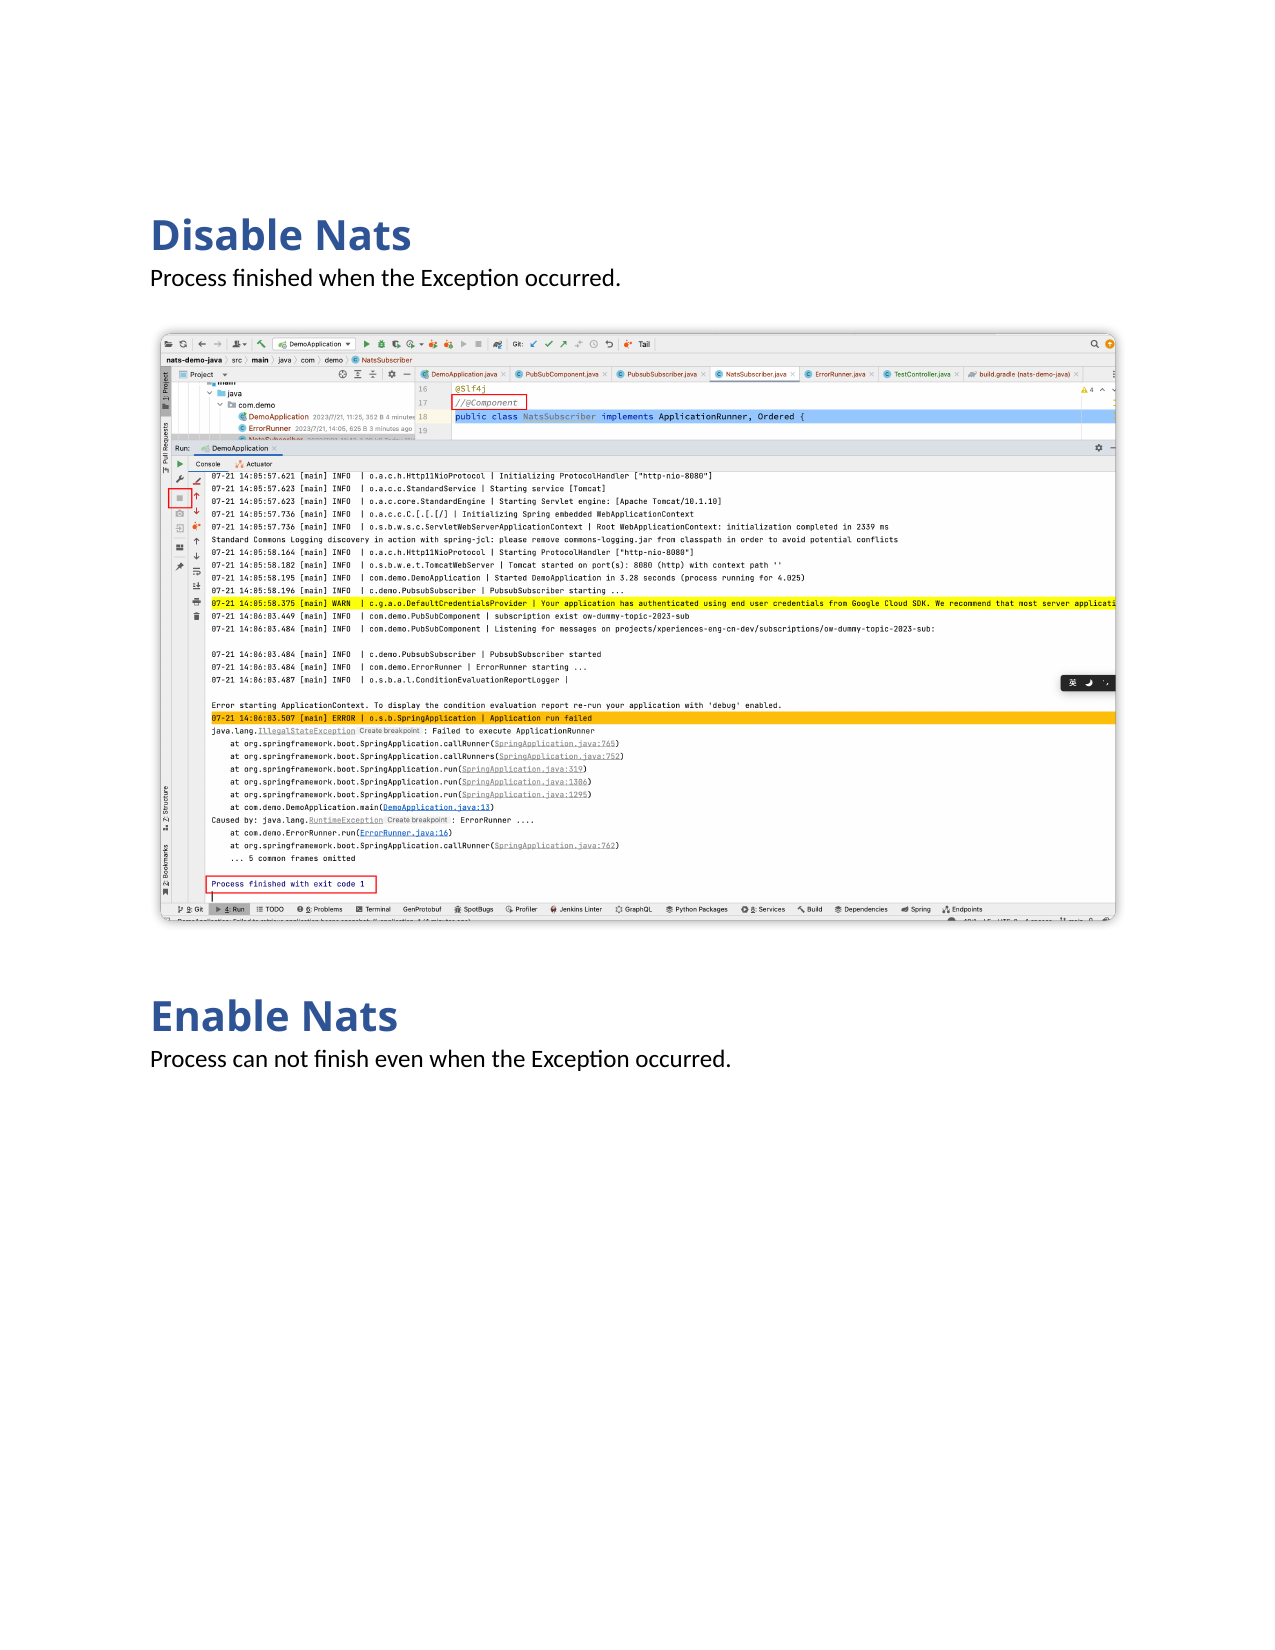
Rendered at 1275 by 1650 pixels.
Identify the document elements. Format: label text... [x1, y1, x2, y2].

subtitle Enable Nats [150, 987, 1125, 1043]
picture [150, 323, 1125, 931]
text Process can not finish even when the Exception occurred. [150, 1043, 1125, 1074]
subtitle Disable Nats [150, 206, 1125, 262]
text Process finished when the Exception occurred. [150, 262, 1125, 293]
